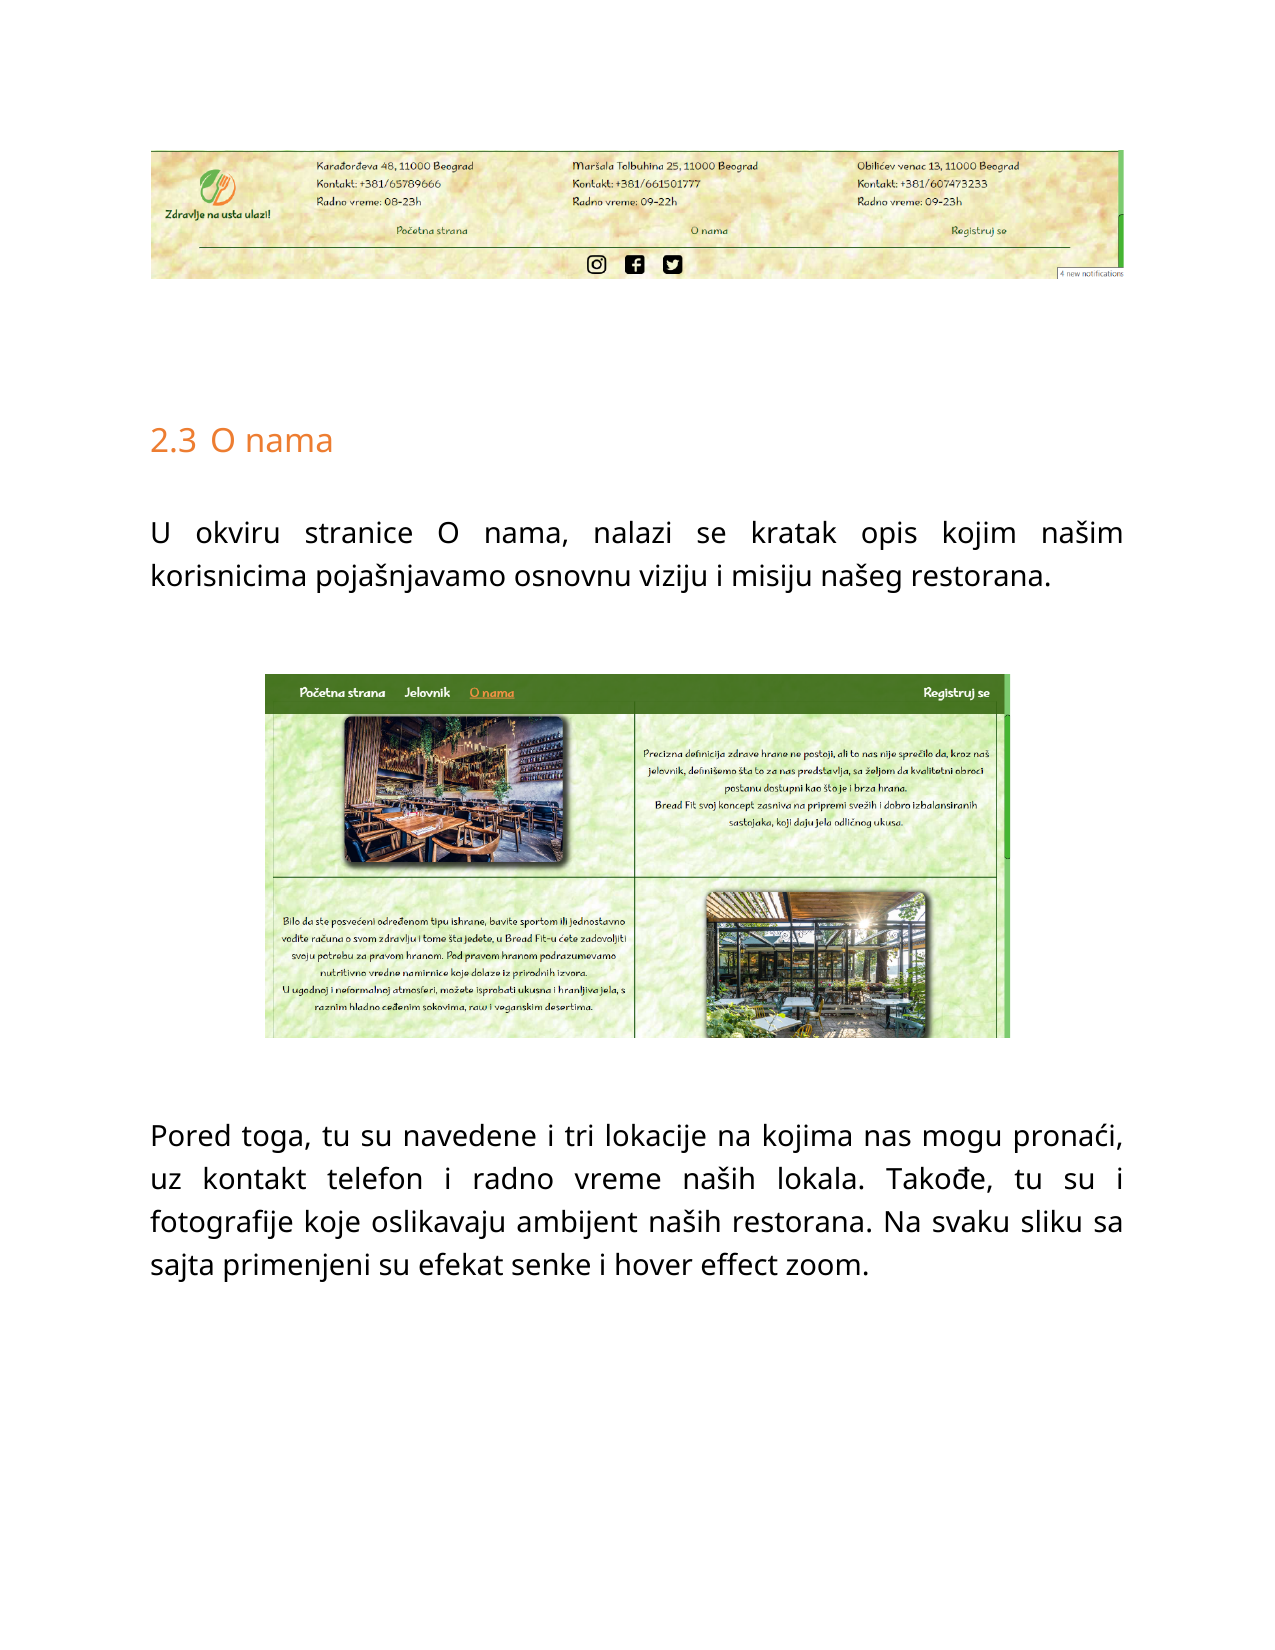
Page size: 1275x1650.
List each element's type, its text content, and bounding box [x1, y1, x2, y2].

subtitle O nama [150, 417, 1125, 462]
picture [265, 674, 1011, 1038]
text Pored toga, tu su navedene i tri lokacije na kojima nas mogu pronaći, uz kontakt telefon i radno vreme naših lokala. Takođe, tu su i fotografije koje oslikavaju ambijent naših restorana. Na svaku sliku sa sajta primenjeni su efekat senke i hover effect zoom. [150, 1115, 1125, 1283]
text U okviru stranice O nama, nalazi se kratak opis kojim našim korisnicima pojašnjavamo osnovnu viziju i misiju našeg restorana. [150, 512, 1125, 595]
picture [151, 150, 1124, 279]
